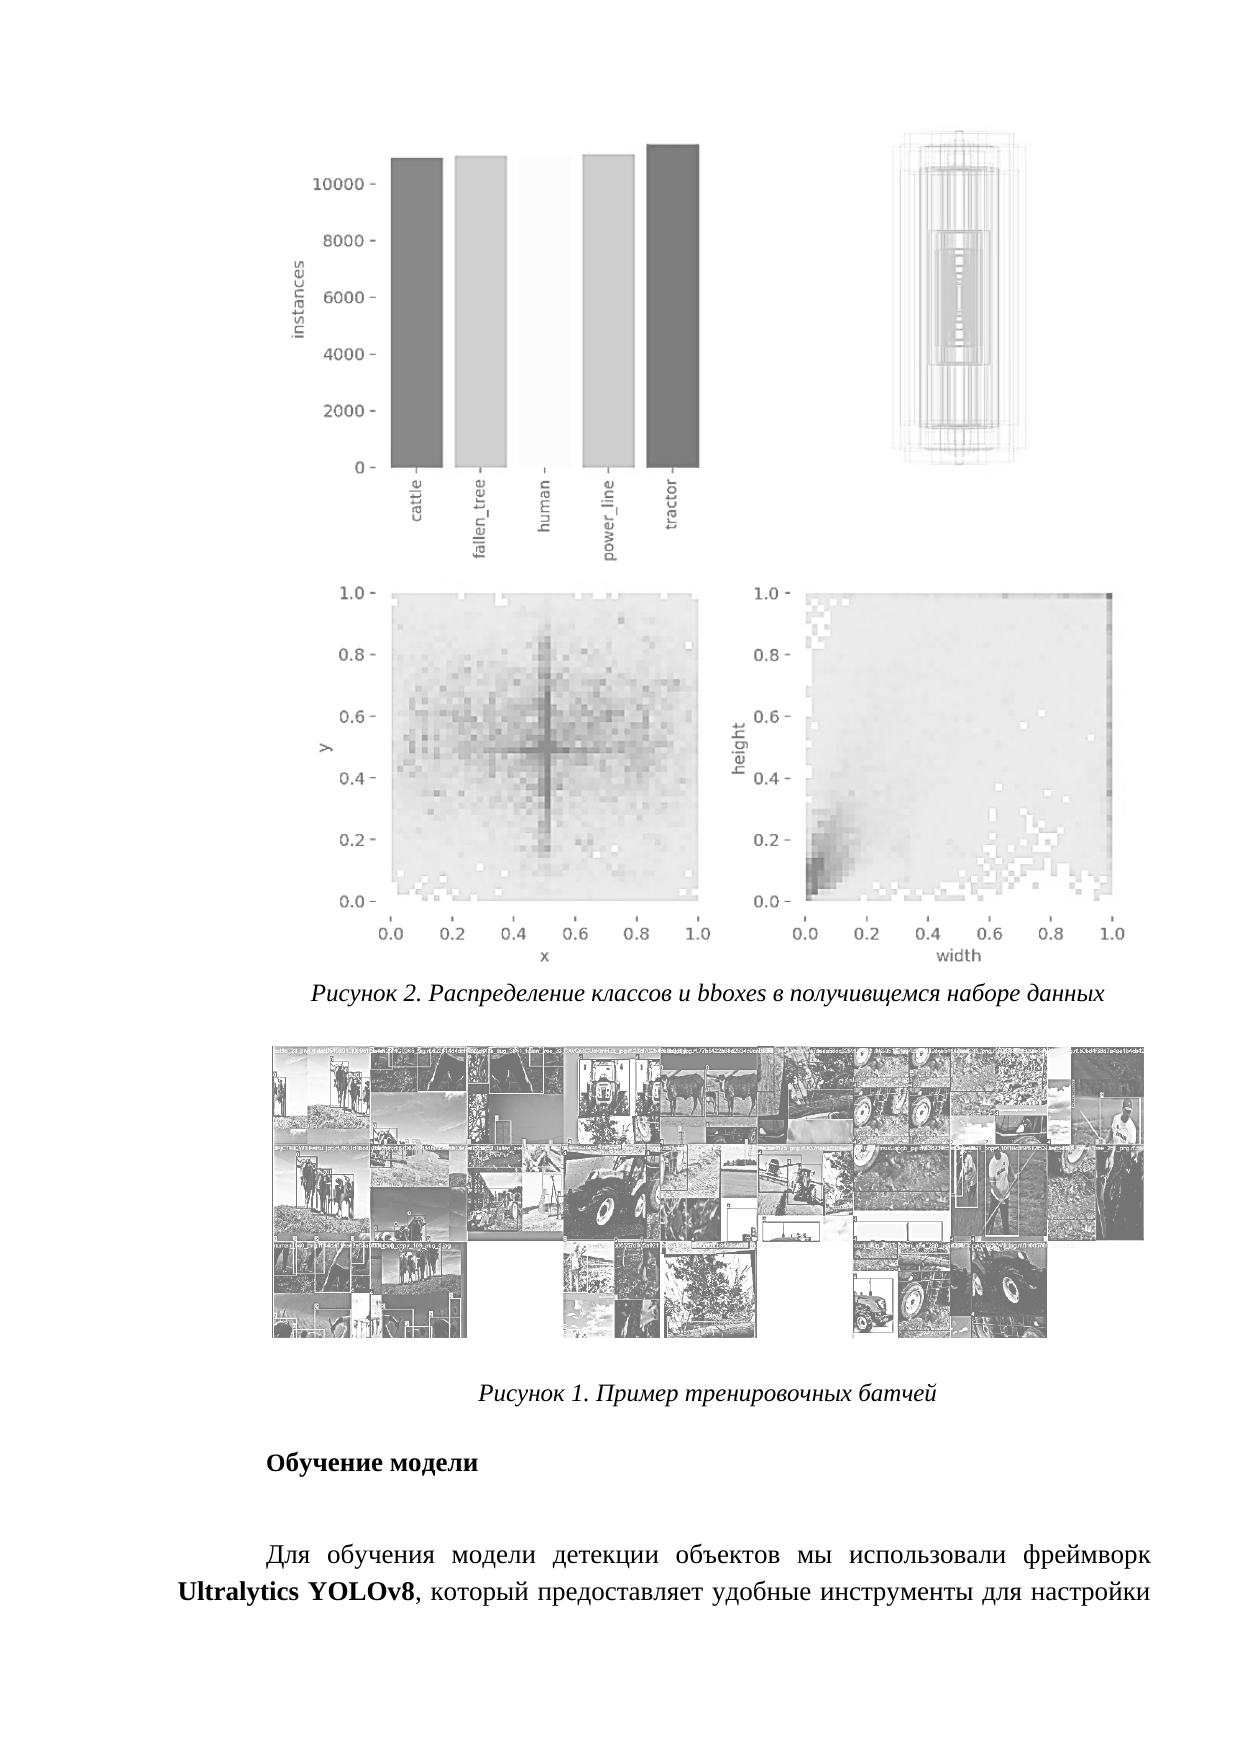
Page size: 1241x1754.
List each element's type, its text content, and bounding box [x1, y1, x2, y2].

text Рисунок 1. Пример тренировочных батчей [177, 1378, 1152, 1406]
text Рисунок 2. Распределение классов и bboxes в получивщемся наборе данных [177, 978, 1152, 1006]
text Обучение модели [177, 1447, 1152, 1478]
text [177, 1538, 1152, 1606]
